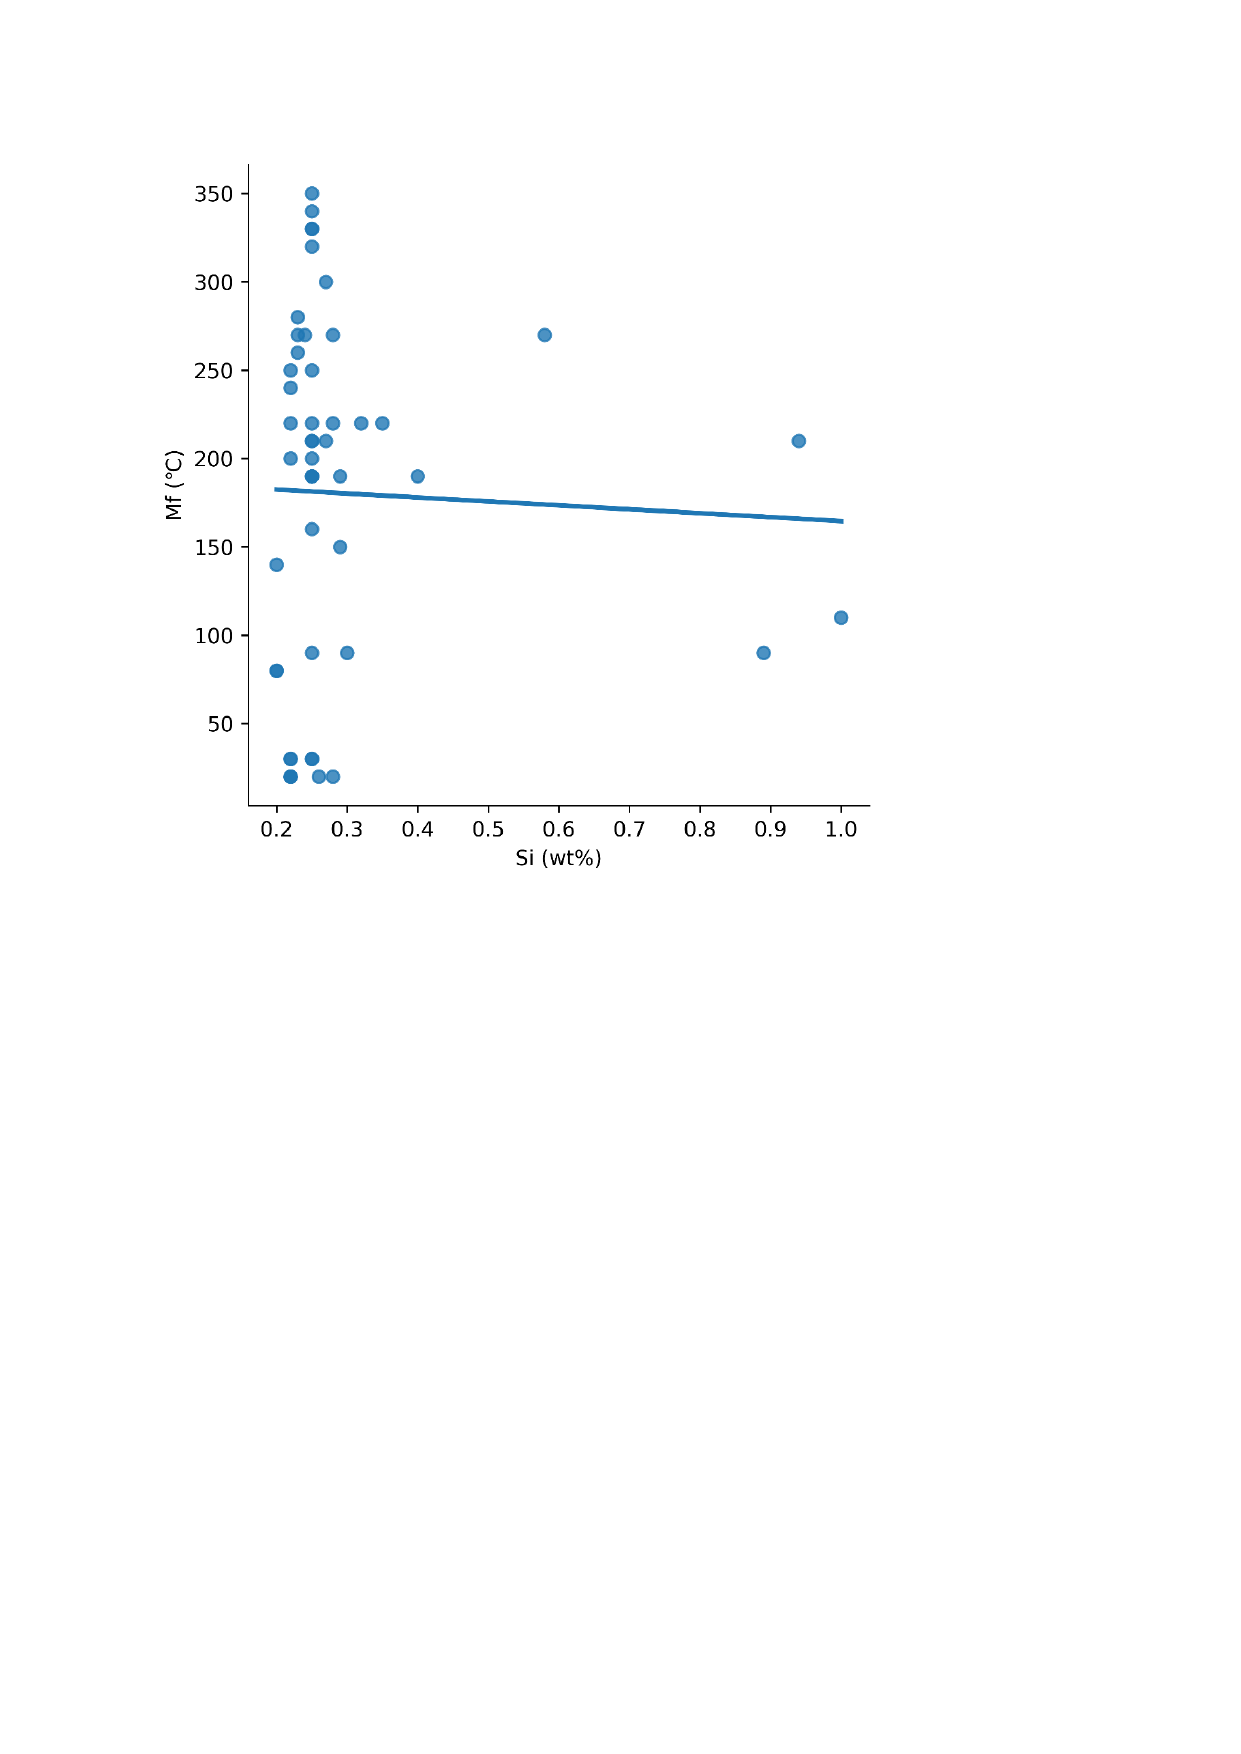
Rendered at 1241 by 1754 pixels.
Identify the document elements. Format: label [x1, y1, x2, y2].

picture [150, 150, 884, 884]
